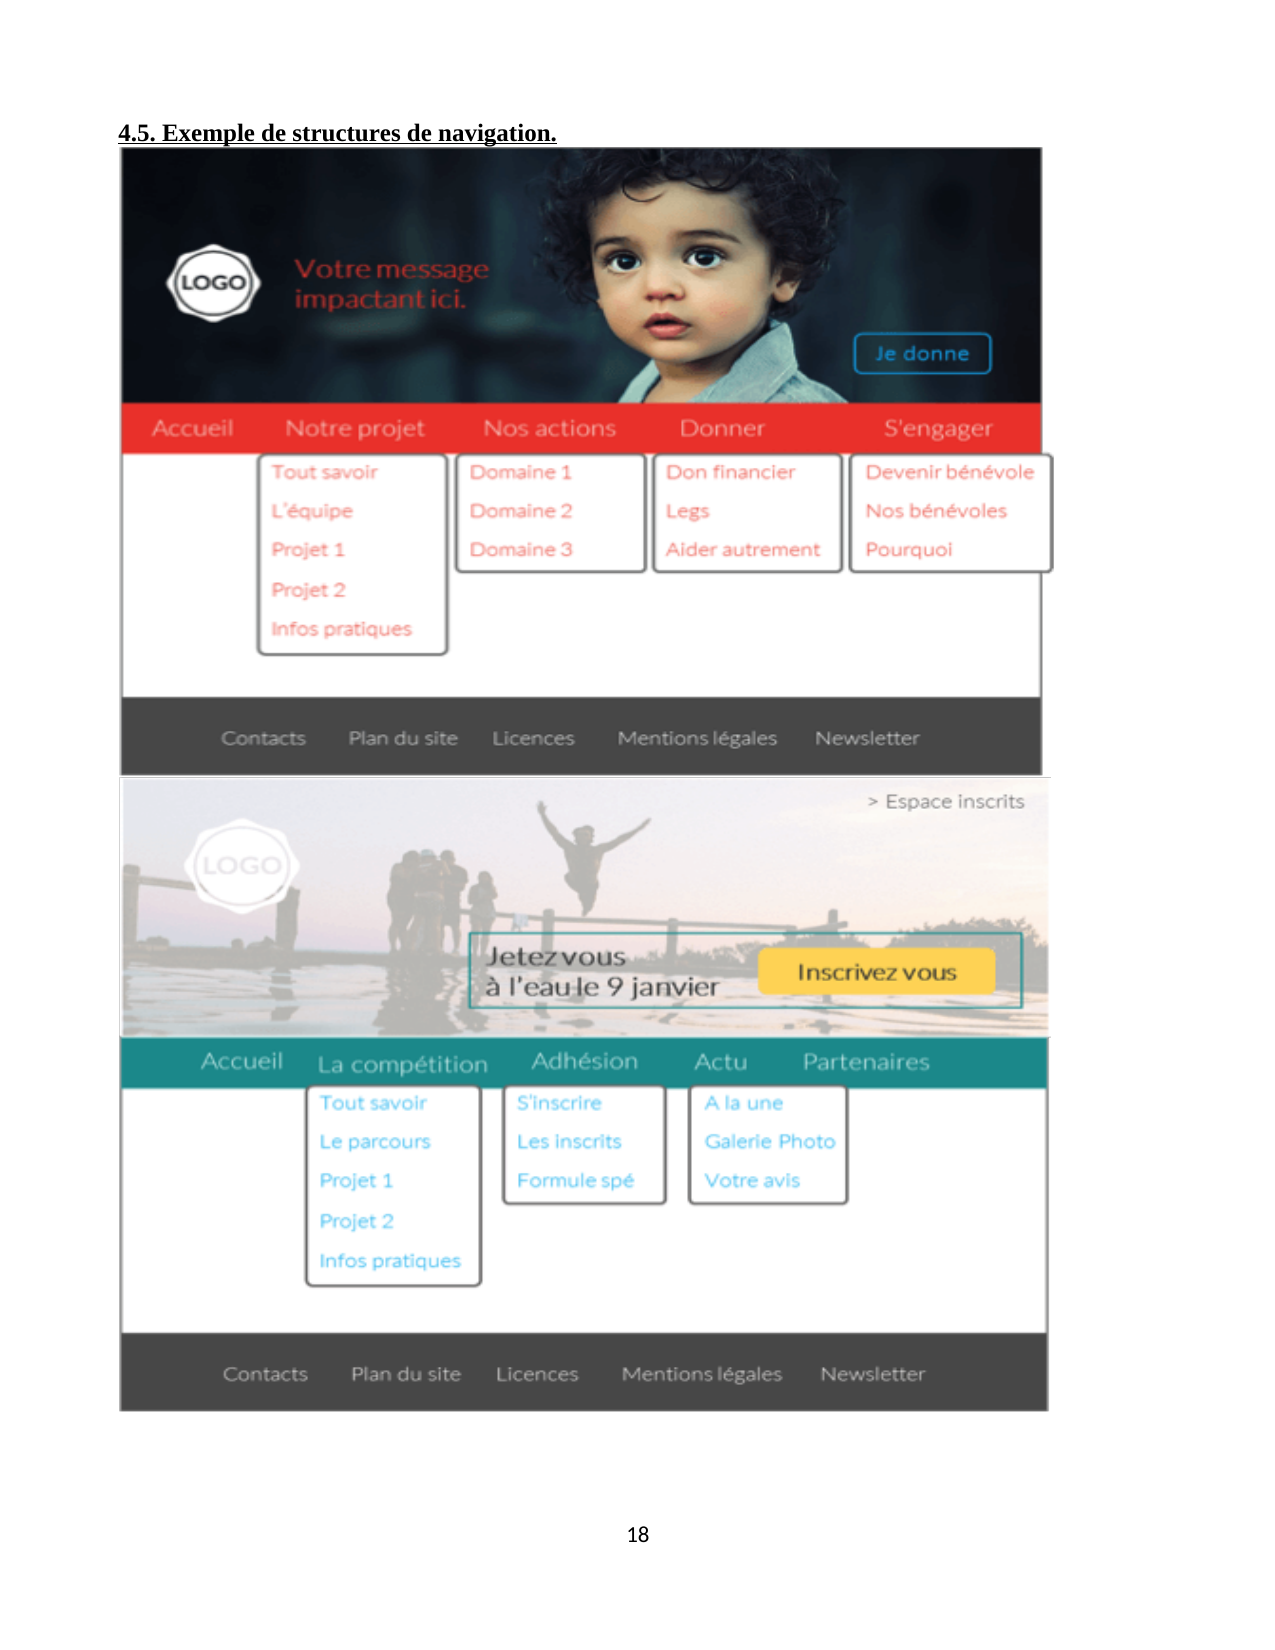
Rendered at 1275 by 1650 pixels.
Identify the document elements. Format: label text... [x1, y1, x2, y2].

text 4.5. Exemple de structures de navigation. [118, 118, 1157, 147]
picture [118, 146, 1073, 1413]
